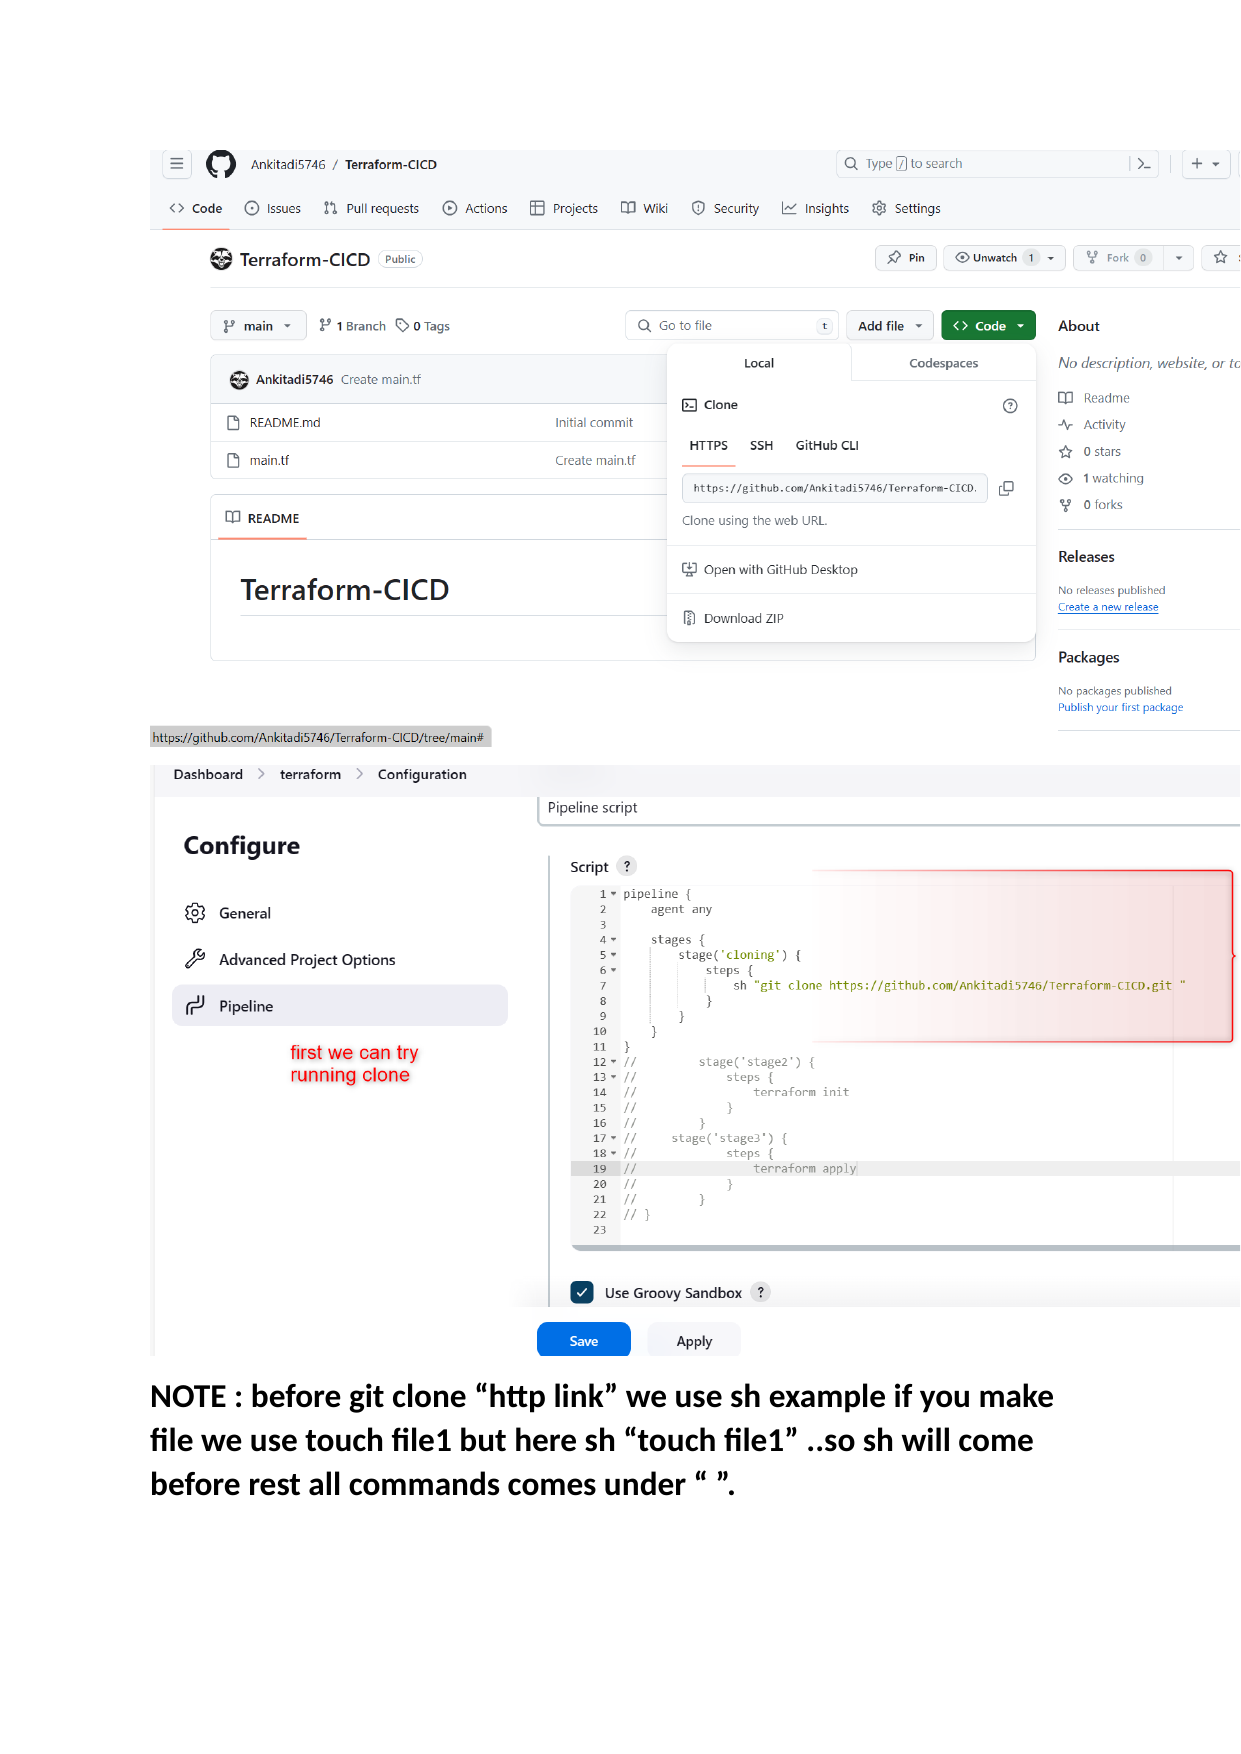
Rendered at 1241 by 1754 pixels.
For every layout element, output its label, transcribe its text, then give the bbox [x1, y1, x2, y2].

picture [150, 765, 1241, 1356]
text NOTE : before git clone “http link” we use sh example if you make file we use touch file1 but here sh “touch file1” ..so sh will come before rest all commands comes under “ ”. [150, 1375, 1090, 1503]
picture [150, 150, 1241, 747]
